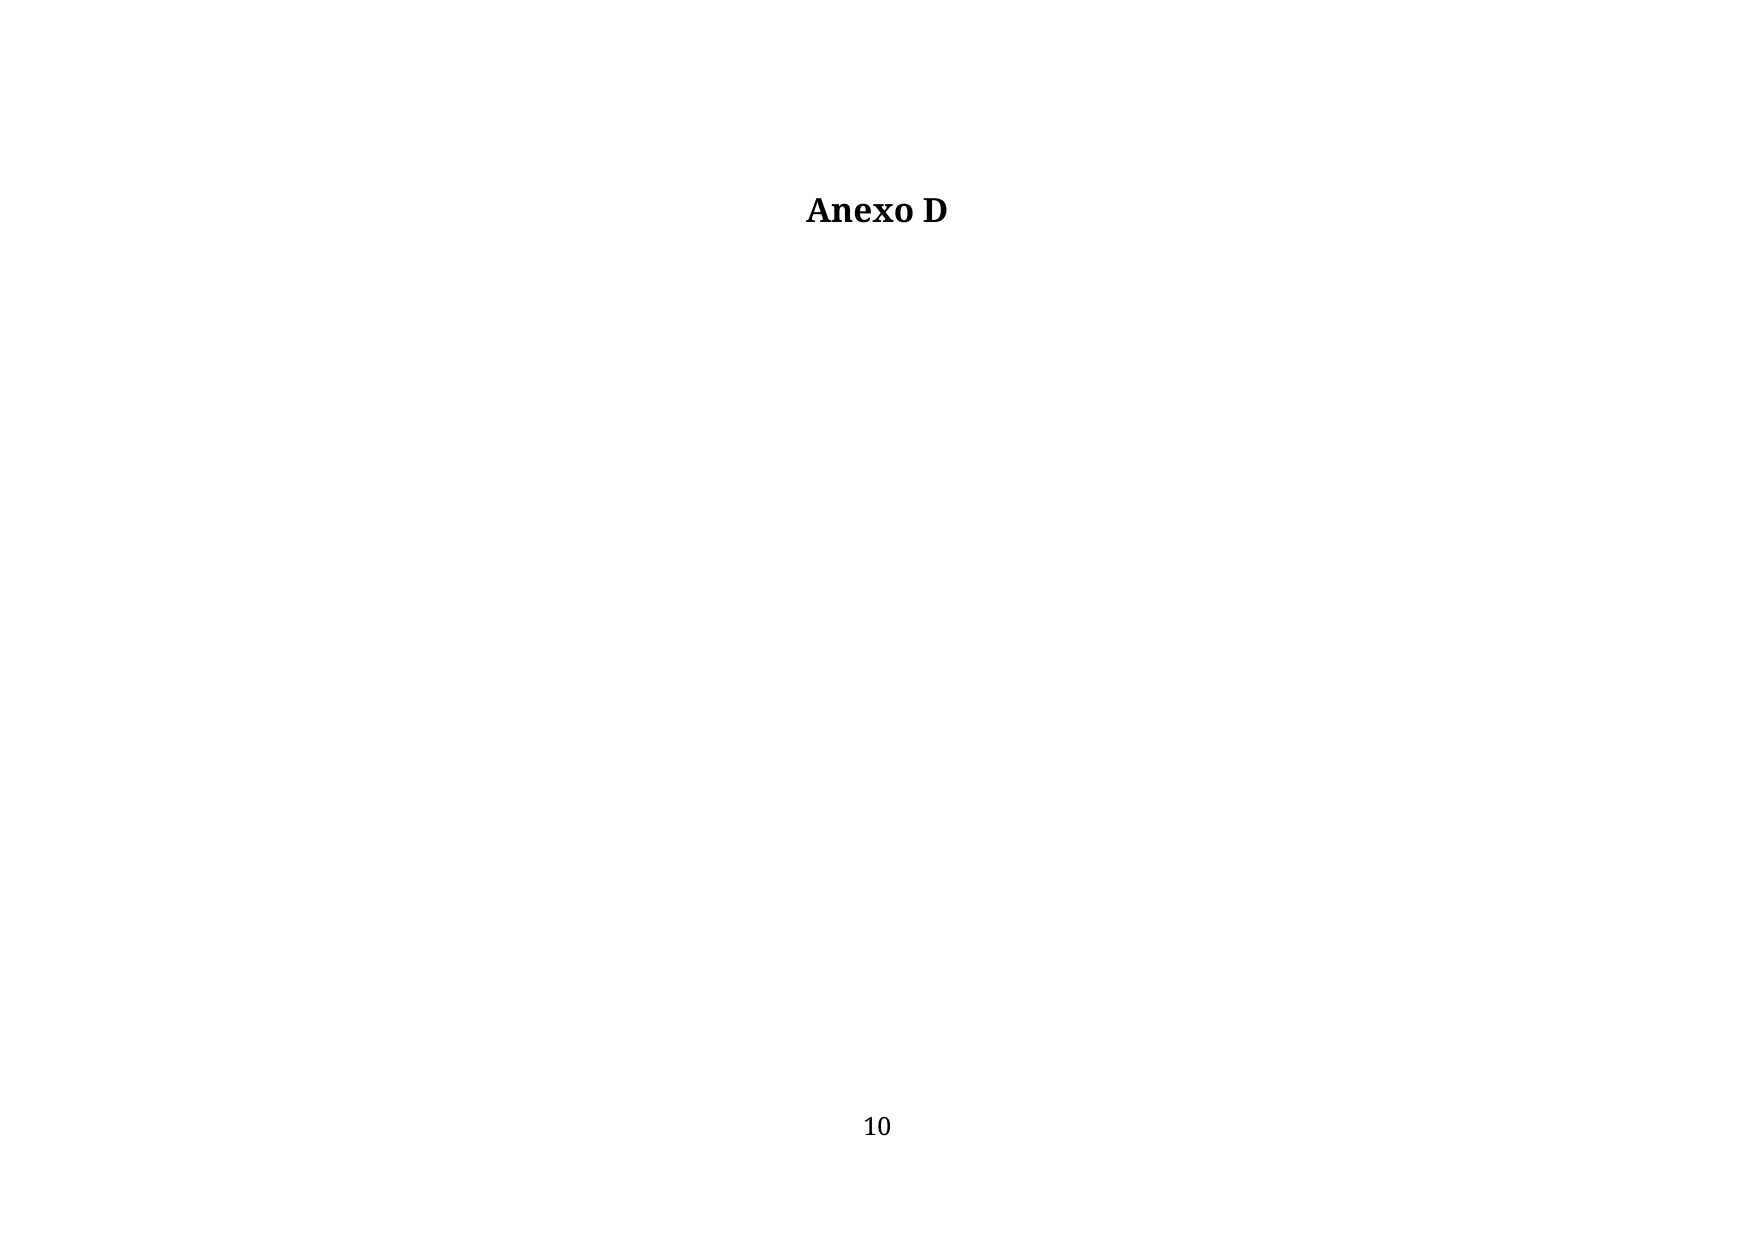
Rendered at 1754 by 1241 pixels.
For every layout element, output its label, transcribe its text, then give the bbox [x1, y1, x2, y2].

subtitle Anexo D [150, 187, 1604, 233]
